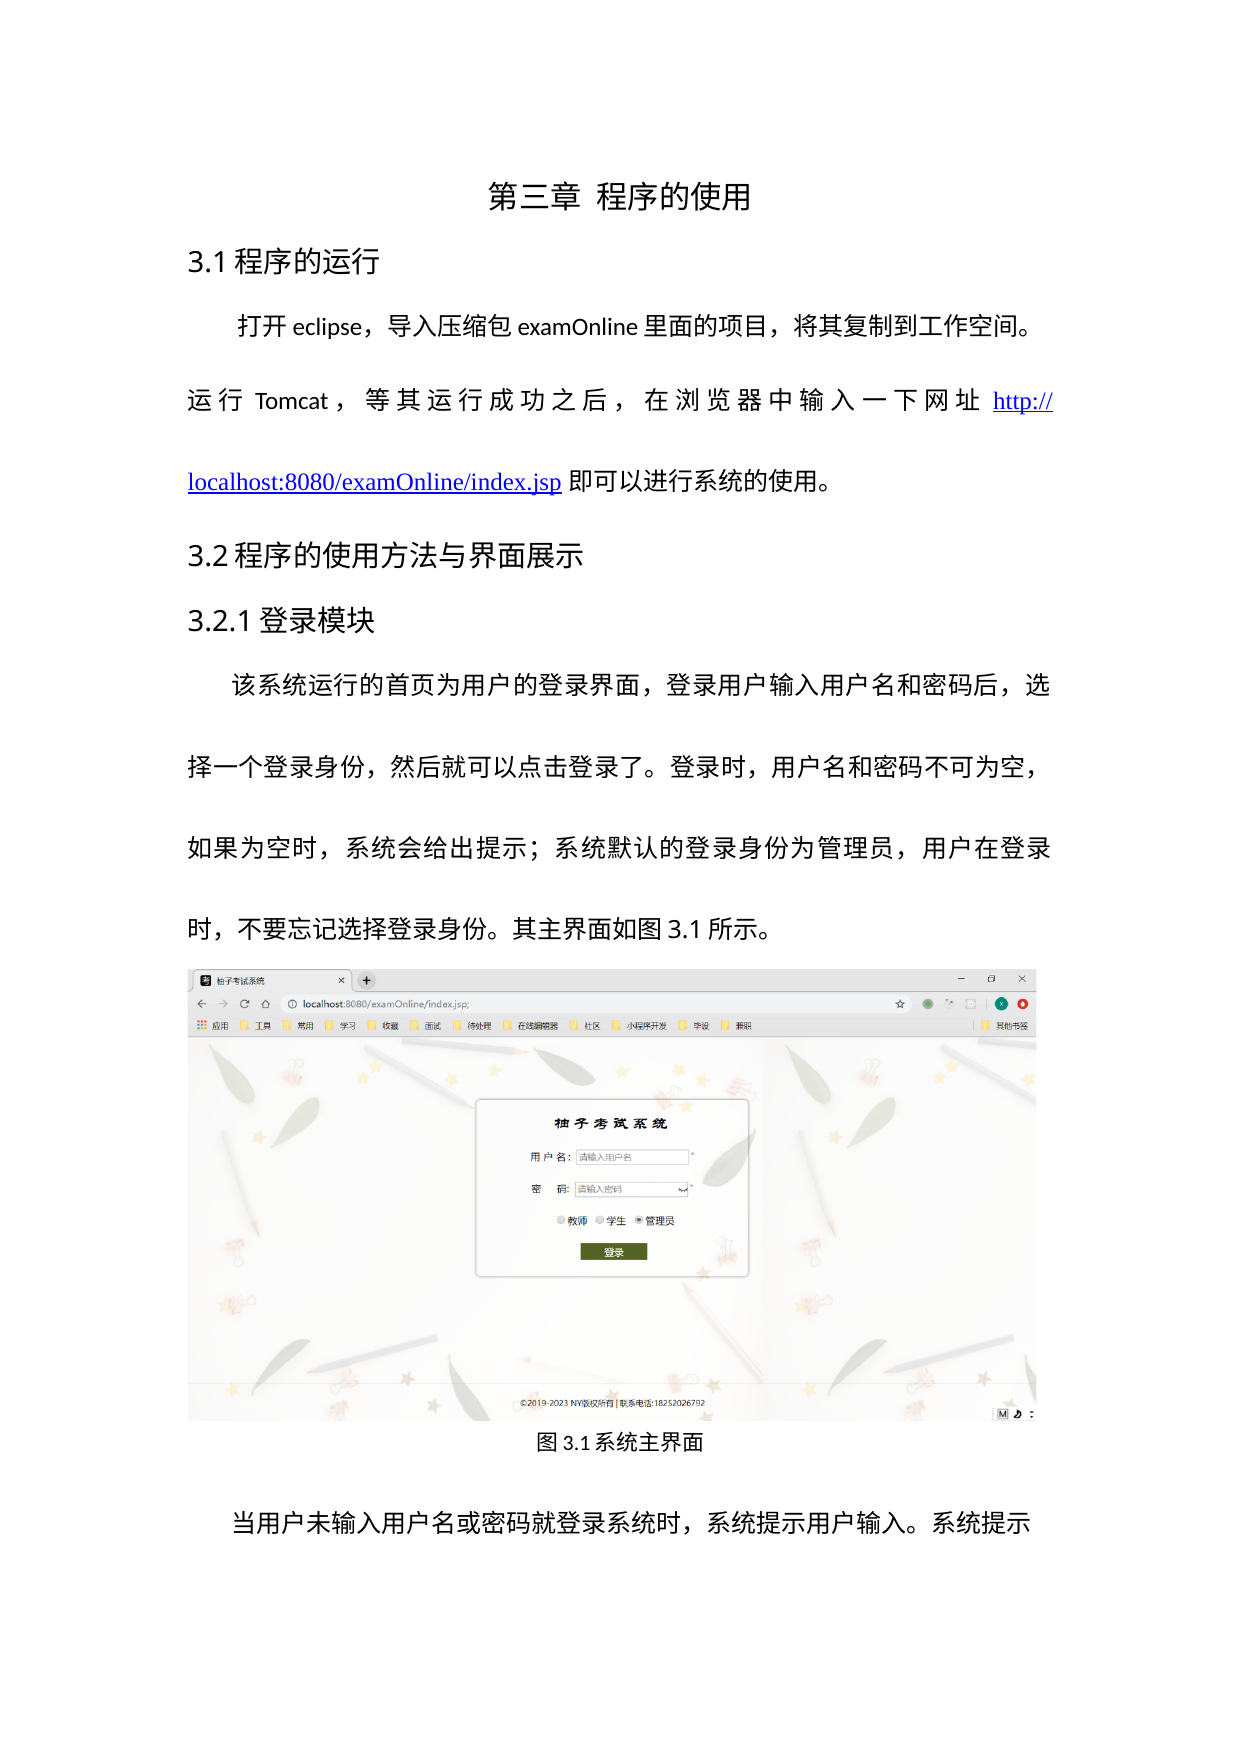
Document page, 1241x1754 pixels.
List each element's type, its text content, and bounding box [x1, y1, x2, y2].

list 程序的使用 [187, 162, 1053, 227]
list 运行Tomcat，等其运行成功之后，在浏览器中输入一下网址http://localhost:8080/examOnline/index.jsp 即可以进行系统的使用。 [187, 366, 1053, 512]
list 该系统运行的首页为用户的登录界面，登录用户输入用户名和密码后，选择一个登录身份，然后就可以点击登录了。登录时，用户名和密码不可为空，如果为空时，系统会给出提示；系统默认的登录身份为管理员，用户在登录时，不要忘记选择登录身份。其主界面如图3.1所示。 [187, 651, 1053, 960]
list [187, 1489, 1053, 1554]
list 图3.1系统主界面 [187, 1424, 1053, 1457]
picture [187, 969, 1037, 1421]
list 3.2程序的使用方法与界面展示 [187, 521, 1053, 586]
list 打开eclipse，导入压缩包examOnline里面的项目，将其复制到工作空间。 [187, 292, 1053, 357]
list 3.2.1登录模块 [187, 586, 1053, 651]
list 3.1程序的运行 [187, 227, 1053, 292]
